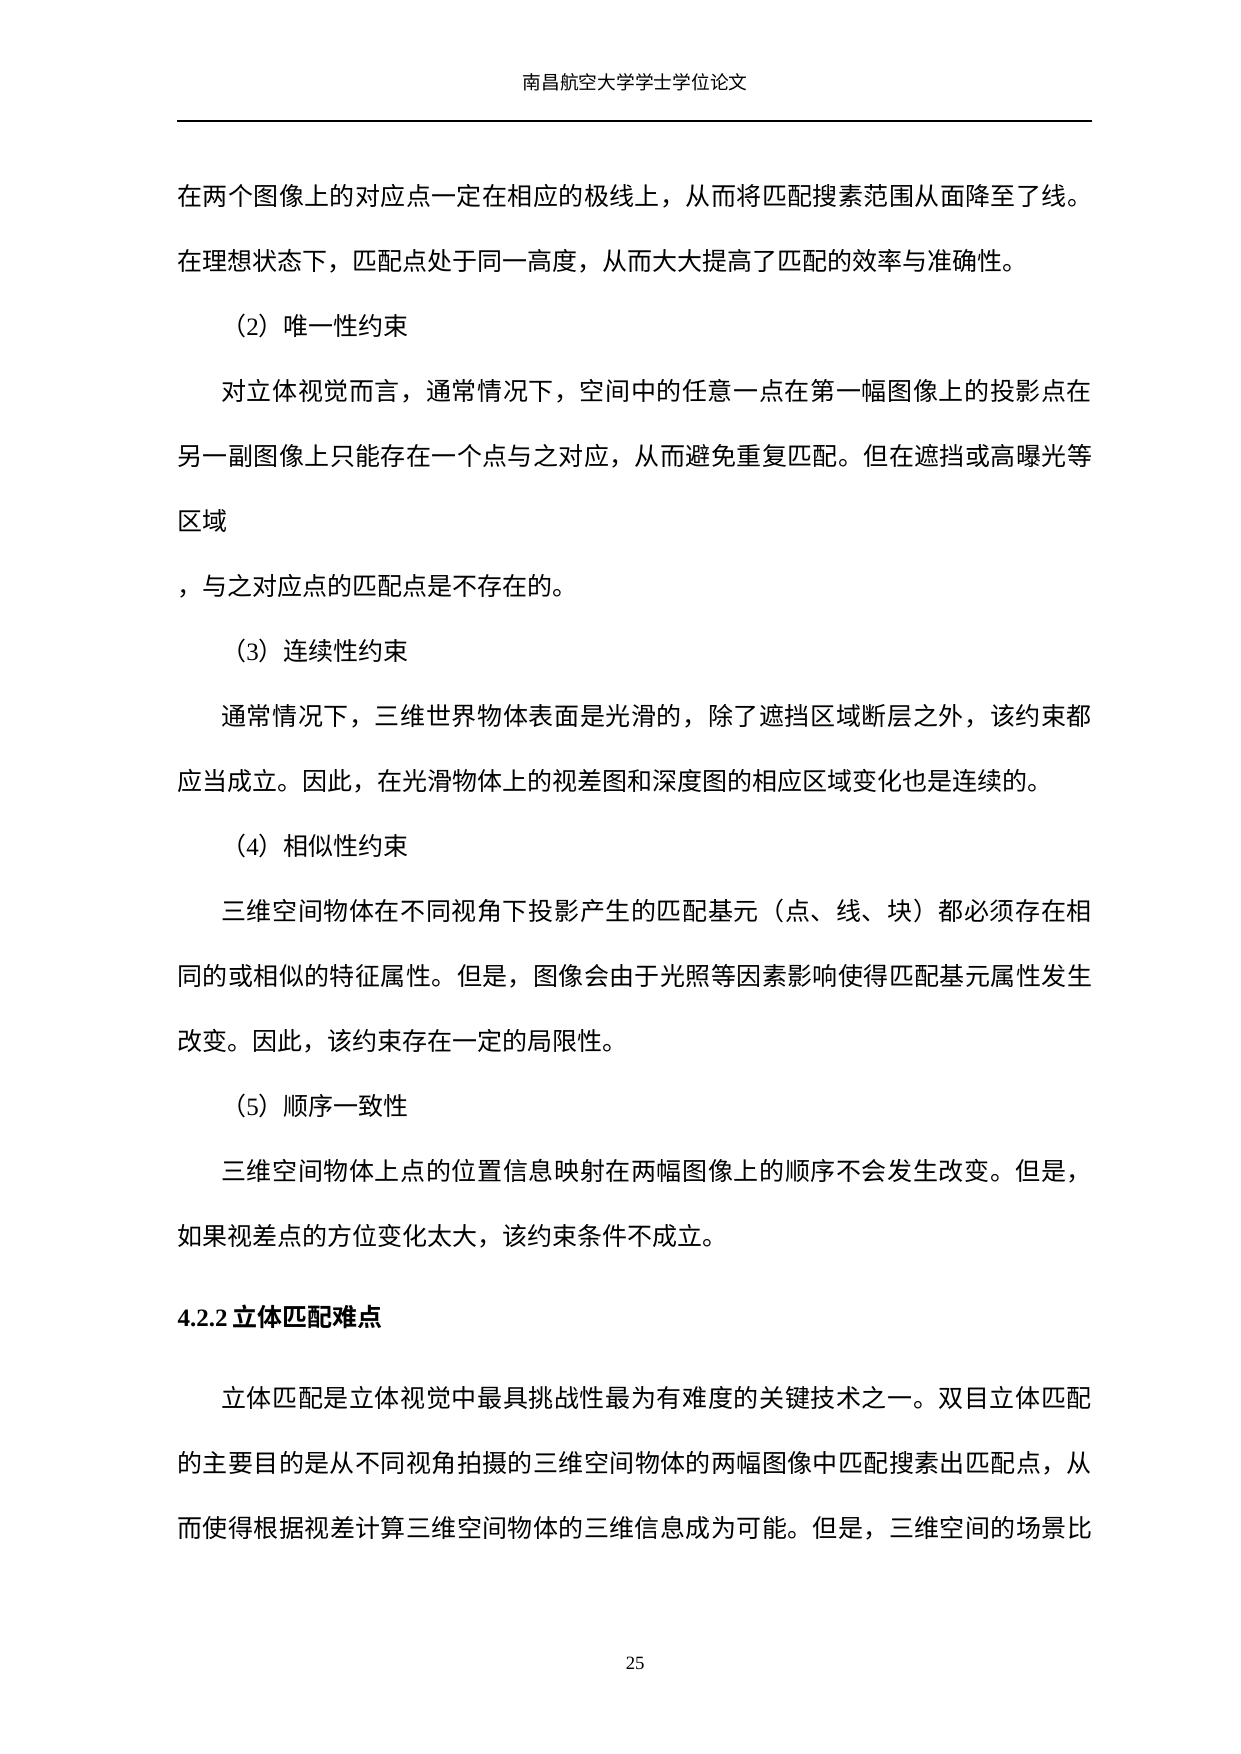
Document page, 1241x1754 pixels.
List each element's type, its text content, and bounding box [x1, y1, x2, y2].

text （3）连续性约束 [177, 617, 1092, 682]
text 4.2.2立体匹配难点 [177, 1283, 1092, 1348]
text 三维空间物体上点的位置信息映射在两幅图像上的顺序不会发生改变。但是，如果视差点的方位变化太大，该约束条件不成立。 [177, 1137, 1092, 1267]
text ，与之对应点的匹配点是不存在的。 [177, 552, 1092, 617]
text （5）顺序一致性 [177, 1072, 1092, 1137]
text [177, 162, 1092, 292]
text （2）唯一性约束 [177, 292, 1092, 357]
text （4）相似性约束 [177, 812, 1092, 877]
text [177, 1364, 1092, 1559]
text 三维空间物体在不同视角下投影产生的匹配基元（点、线、块）都必须存在相同的或相似的特征属性。但是，图像会由于光照等因素影响使得匹配基元属性发生改变。因此，该约束存在一定的局限性。 [177, 877, 1092, 1072]
text 通常情况下，三维世界物体表面是光滑的，除了遮挡区域断层之外，该约束都应当成立。因此，在光滑物体上的视差图和深度图的相应区域变化也是连续的。 [177, 682, 1092, 812]
text 对立体视觉而言，通常情况下，空间中的任意一点在第一幅图像上的投影点在另一副图像上只能存在一个点与之对应，从而避免重复匹配。但在遮挡或高曝光等区域 [177, 357, 1092, 552]
